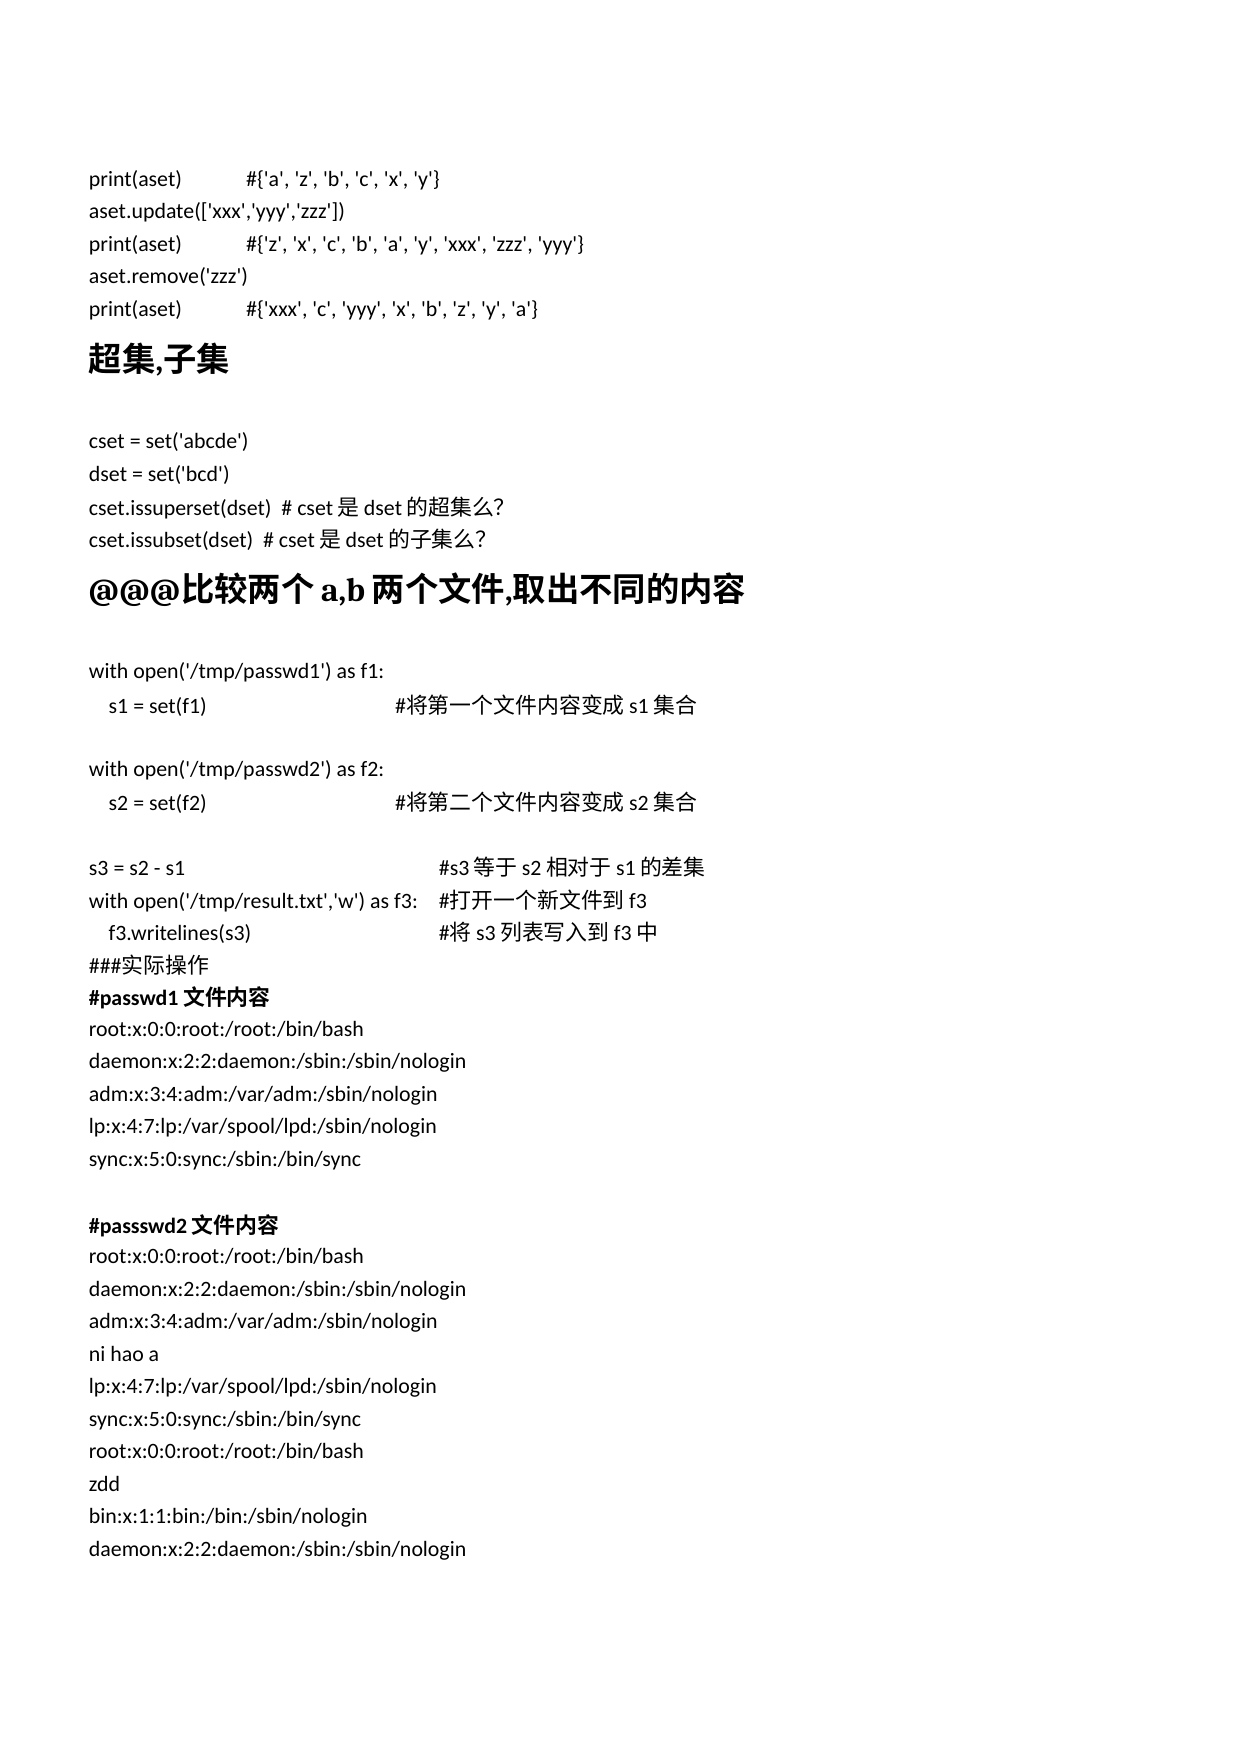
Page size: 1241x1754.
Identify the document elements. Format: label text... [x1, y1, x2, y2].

text s3 = s2 - s1 #s3等于s2相对于s1的差集 [89, 850, 1152, 882]
text sync:x:5:0:sync:/sbin:/bin/sync [89, 1142, 1152, 1175]
text with open('/tmp/result.txt','w') as f3: #打开一个新文件到f3 [89, 882, 1152, 915]
text dset = set('bcd') [89, 457, 1152, 489]
text cset.issubset(dset) # cset是dset的子集么？ [89, 522, 1152, 554]
text lp:x:4:7:lp:/var/spool/lpd:/sbin/nologin [89, 1110, 1152, 1142]
text root:x:0:0:root:/root:/bin/bash [89, 1240, 1152, 1272]
text cset.issuperset(dset) # cset是dset的超集么？ [89, 489, 1152, 522]
text print(aset) #{'a', 'z', 'b', 'c', 'x', 'y'} [89, 162, 1152, 194]
text zdd [89, 1467, 1152, 1500]
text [89, 1370, 1152, 1402]
text daemon:x:2:2:daemon:/sbin:/sbin/nologin [89, 1045, 1152, 1077]
text root:x:0:0:root:/root:/bin/bash [89, 1435, 1152, 1467]
text with open('/tmp/passwd2') as f2: [89, 752, 1152, 785]
text root:x:0:0:root:/root:/bin/bash [89, 1012, 1152, 1045]
text ###实际操作 [89, 947, 1152, 980]
text print(aset) #{'z', 'x', 'c', 'b', 'a', 'y', 'xxx', 'zzz', 'yyy'} [89, 227, 1152, 259]
text cset = set('abcde') [89, 424, 1152, 457]
text daemon:x:2:2:daemon:/sbin:/sbin/nologin [89, 1272, 1152, 1305]
text daemon:x:2:2:daemon:/sbin:/sbin/nologin [89, 1532, 1152, 1565]
text aset.remove('zzz') [89, 259, 1152, 292]
text sync:x:5:0:sync:/sbin:/bin/sync [89, 1402, 1152, 1435]
text aset.update(['xxx','yyy','zzz']) [89, 194, 1152, 227]
text adm:x:3:4:adm:/var/adm:/sbin/nologin [89, 1305, 1152, 1337]
text with open('/tmp/passwd1') as f1: [89, 655, 1152, 687]
text ni hao a [89, 1337, 1152, 1370]
subtitle 超集,子集 [89, 324, 1152, 389]
text f3.writelines(s3) #将s3列表写入到f3中 [89, 915, 1152, 947]
text #passswd2文件内容 [89, 1207, 1152, 1240]
text print(aset) #{'xxx', 'c', 'yyy', 'x', 'b', 'z', 'y', 'a'} [89, 292, 1152, 324]
text adm:x:3:4:adm:/var/adm:/sbin/nologin [89, 1077, 1152, 1110]
text bin:x:1:1:bin:/bin:/sbin/nologin [89, 1500, 1152, 1532]
text #passwd1文件内容 [89, 980, 1152, 1012]
text s2 = set(f2) #将第二个文件内容变成s2集合 [89, 785, 1152, 817]
subtitle @@@比较两个a,b两个文件,取出不同的内容 [89, 554, 1152, 619]
text s1 = set(f1) #将第一个文件内容变成s1集合 [89, 687, 1152, 720]
